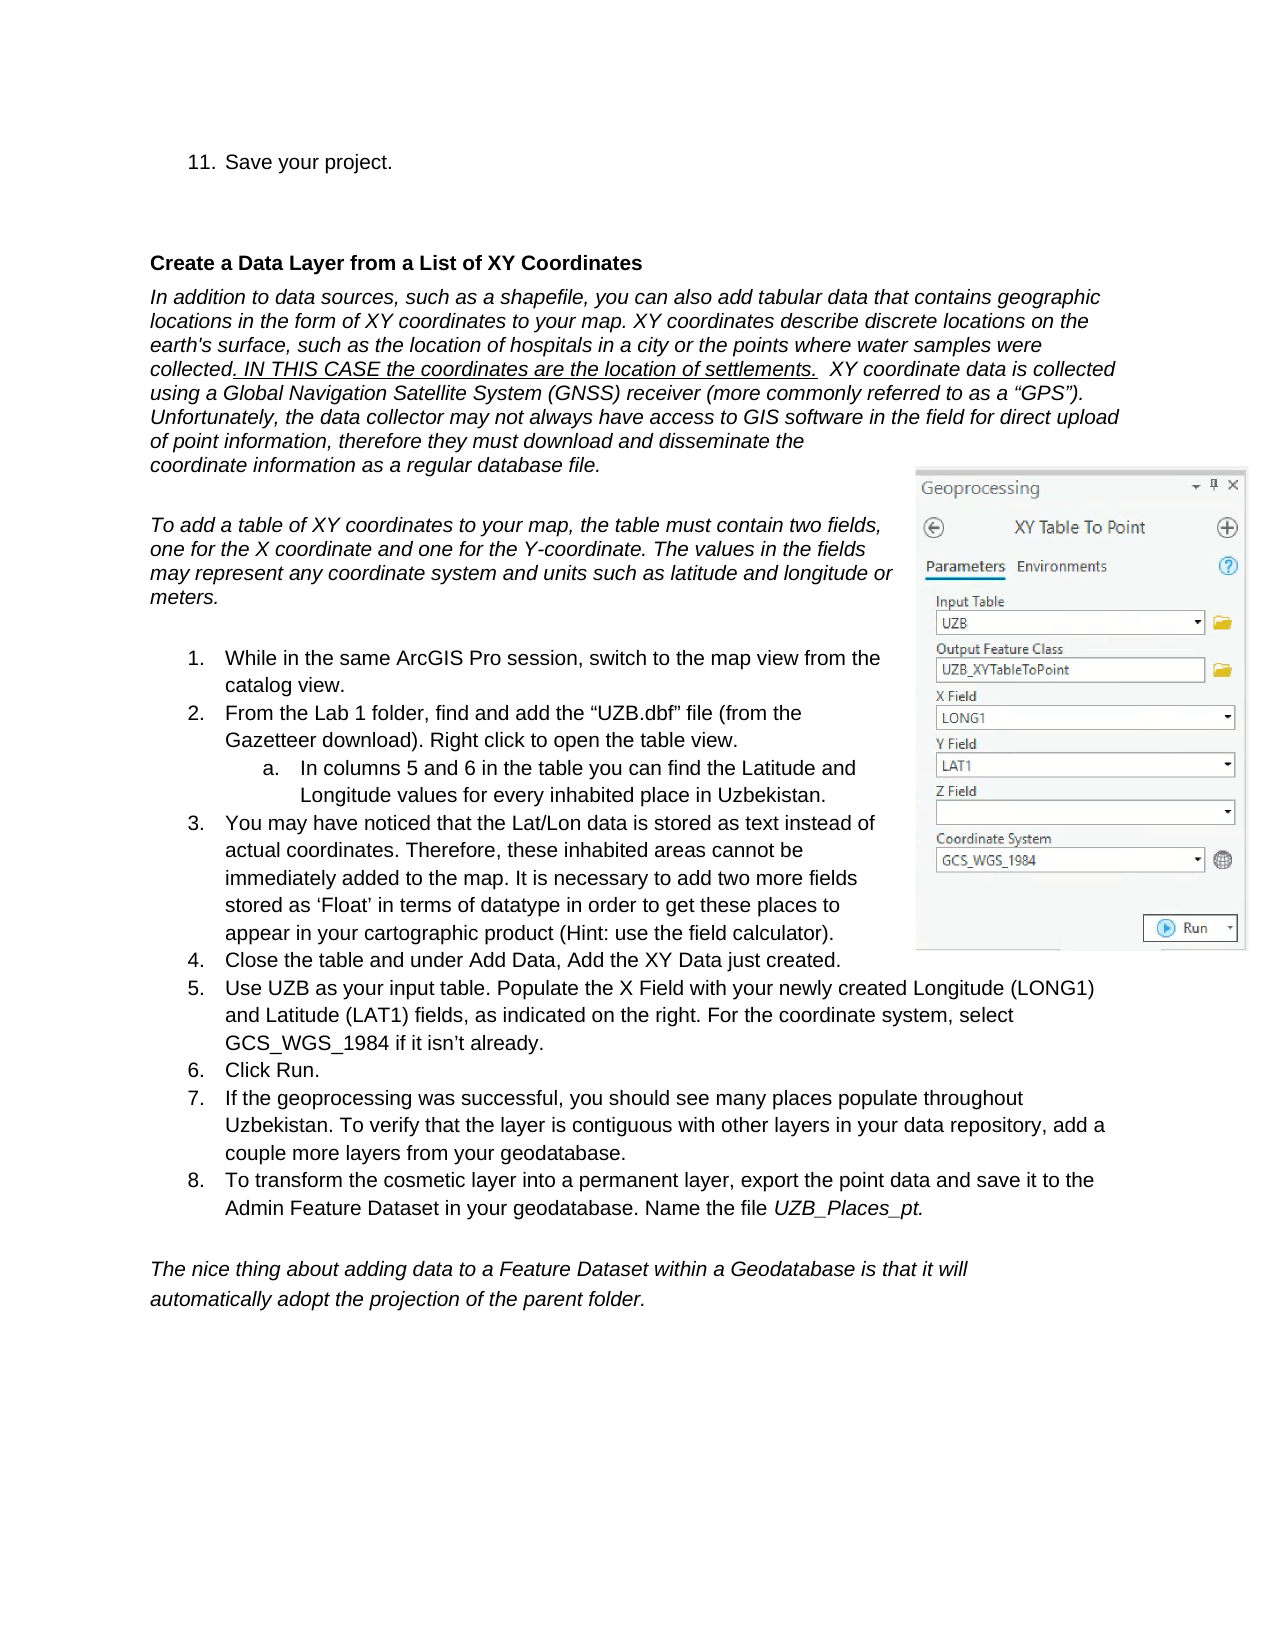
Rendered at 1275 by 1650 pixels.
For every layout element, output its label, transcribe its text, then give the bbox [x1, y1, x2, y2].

list While in the same ArcGIS Pro session, switch to the map view from the catalog view. [187, 645, 915, 697]
list Save your project. [187, 150, 1125, 174]
subtitle The nice thing about adding data to a Feature Dataset within a Geodatabase is that it will [150, 1257, 1125, 1281]
subtitle Create a Data Layer from a List of XY Coordinates [150, 251, 1125, 275]
subtitle automatically adopt the projection of the parent folder. [150, 1287, 1125, 1311]
subtitle To add a table of XY coordinates to your map, the table must contain two fields, one for the X coordinate and one for the Y-coordinate. The values in the fields may represent any coordinate system and units such as latitude and longitude or meters. [150, 513, 915, 609]
list From the Lab 1 folder, find and add the “UZB.dbf” file (from the Gazetteer download). Right click to open the table view. [187, 700, 915, 752]
list To transform the cosmetic layer into a permanent layer, export the point data and save it to the Admin Feature Dataset in your geodatabase. Name the file UZB_Places_pt. [187, 1168, 1125, 1219]
subtitle In addition to data sources, such as a shapefile, you can also add tabular data that contains geographic locations in the form of XY coordinates to your map. XY coordinates describe discrete locations on the earth's surface, such as the location of hospitals in a city or the points where water samples were collected. IN THIS CASE the coordinates are the location of settlements. XY coordinate data is collected using a Global Navigation Satellite System (GNSS) receiver (more commonly referred to as a “GPS”). Unfortunately, the data collector may not always have access to GIS software in the field for direct upload of point information, therefore they must download and disseminate the coordinate information as a regular database file. [150, 285, 1125, 477]
picture [915, 466, 1249, 951]
list If the geoprocessing was successful, you should see many places populate throughout Uzbekistan. To verify that the layer is contiguous with other layers in your data repository, add a couple more layers from your geodatabase. [187, 1085, 1125, 1164]
list In columns 5 and 6 in the table you can find the Latitude and Longitude values for every inhabited place in Uzbekistan. [262, 755, 915, 807]
list Use UZB as your input table. Populate the X Field with your newly created Longitude (LONG1) and Latitude (LAT1) fields, as indicated on the right. For the coordinate system, select GCS_WGS_1984 if it isn’t already. [187, 975, 1125, 1054]
list Close the table and under Add Data, Add the XY Data just created. [187, 948, 1125, 972]
list You may have noticed that the Lat/Lon data is stored as text instead of actual coordinates. Therefore, these inhabited areas cannot be immediately added to the map. It is necessary to add two more fields stored as ‘Float’ in terms of datatype in order to get these places to appear in your cartographic product (Hint: use the field calculator). [187, 810, 915, 944]
list Click Run. [187, 1058, 1125, 1082]
